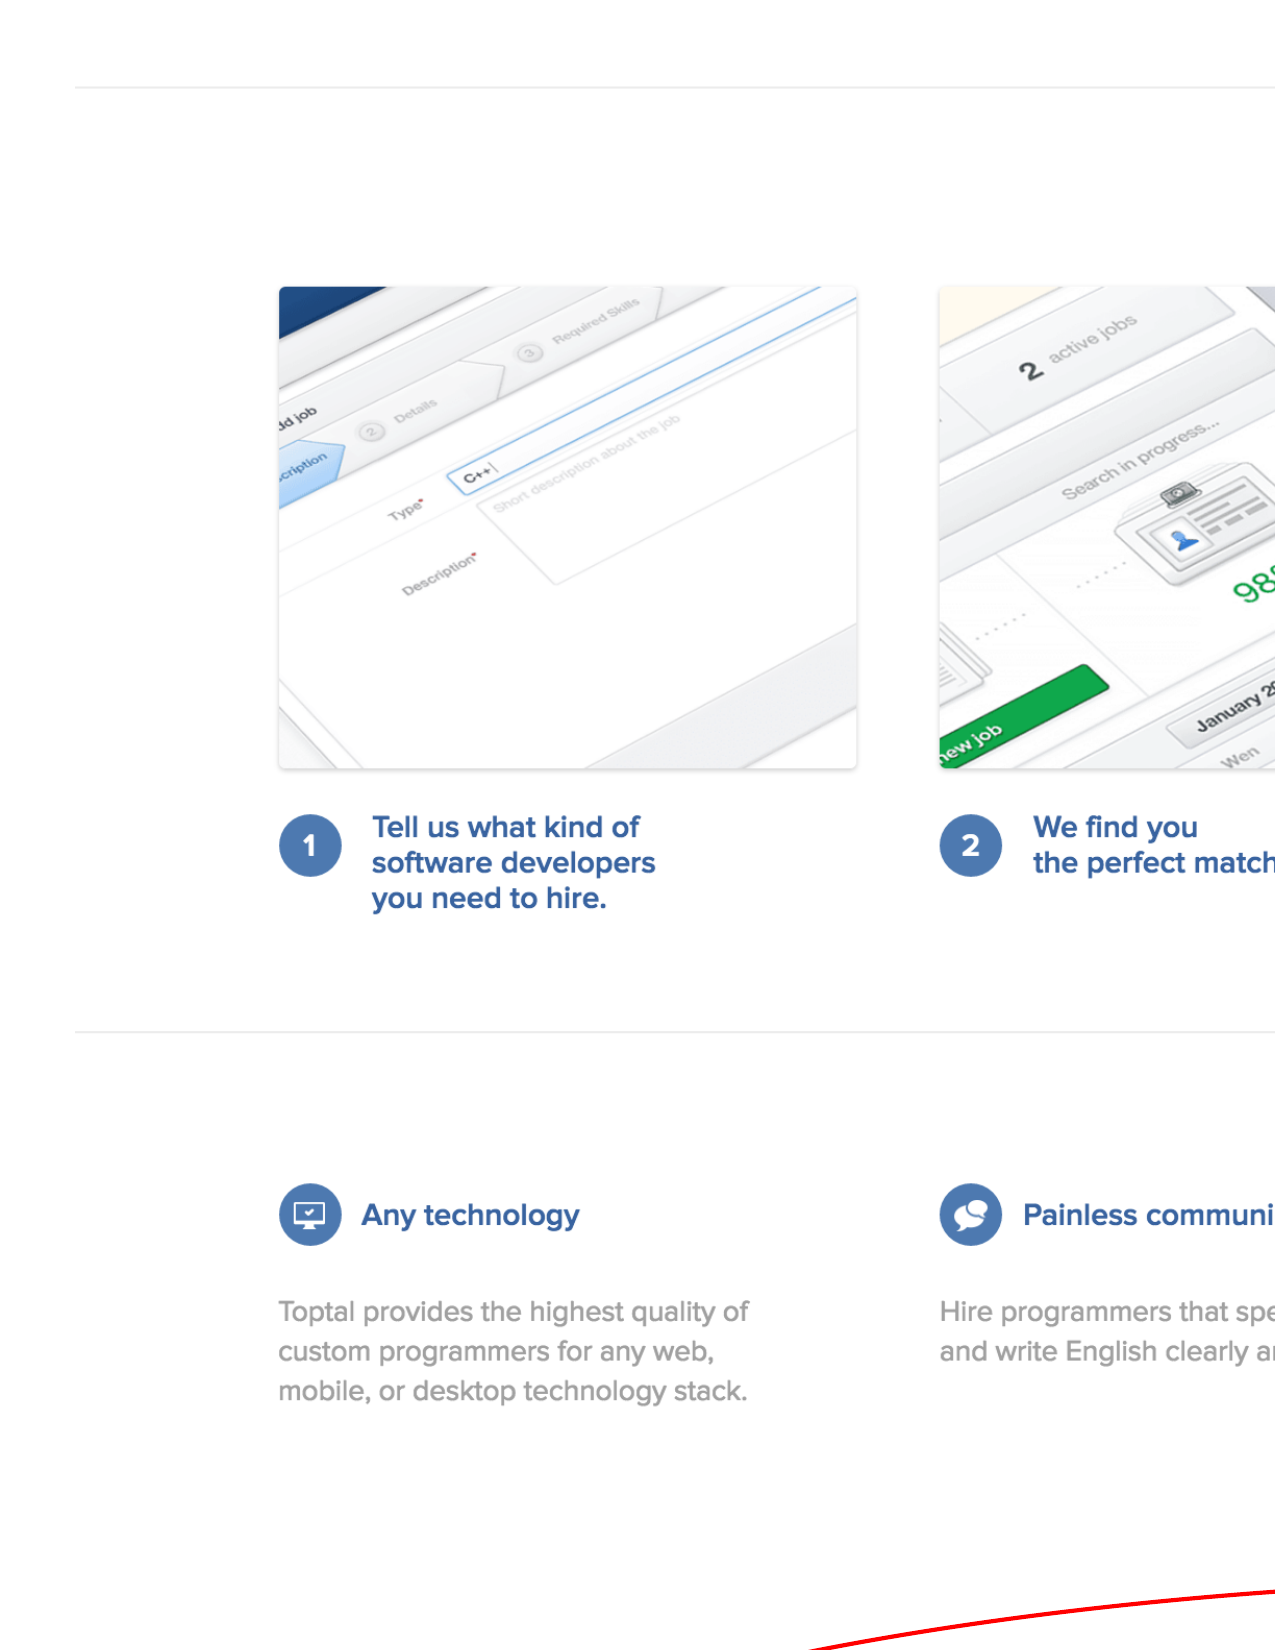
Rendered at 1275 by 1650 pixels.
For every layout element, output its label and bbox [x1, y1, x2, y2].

picture [75, 75, 1275, 1517]
